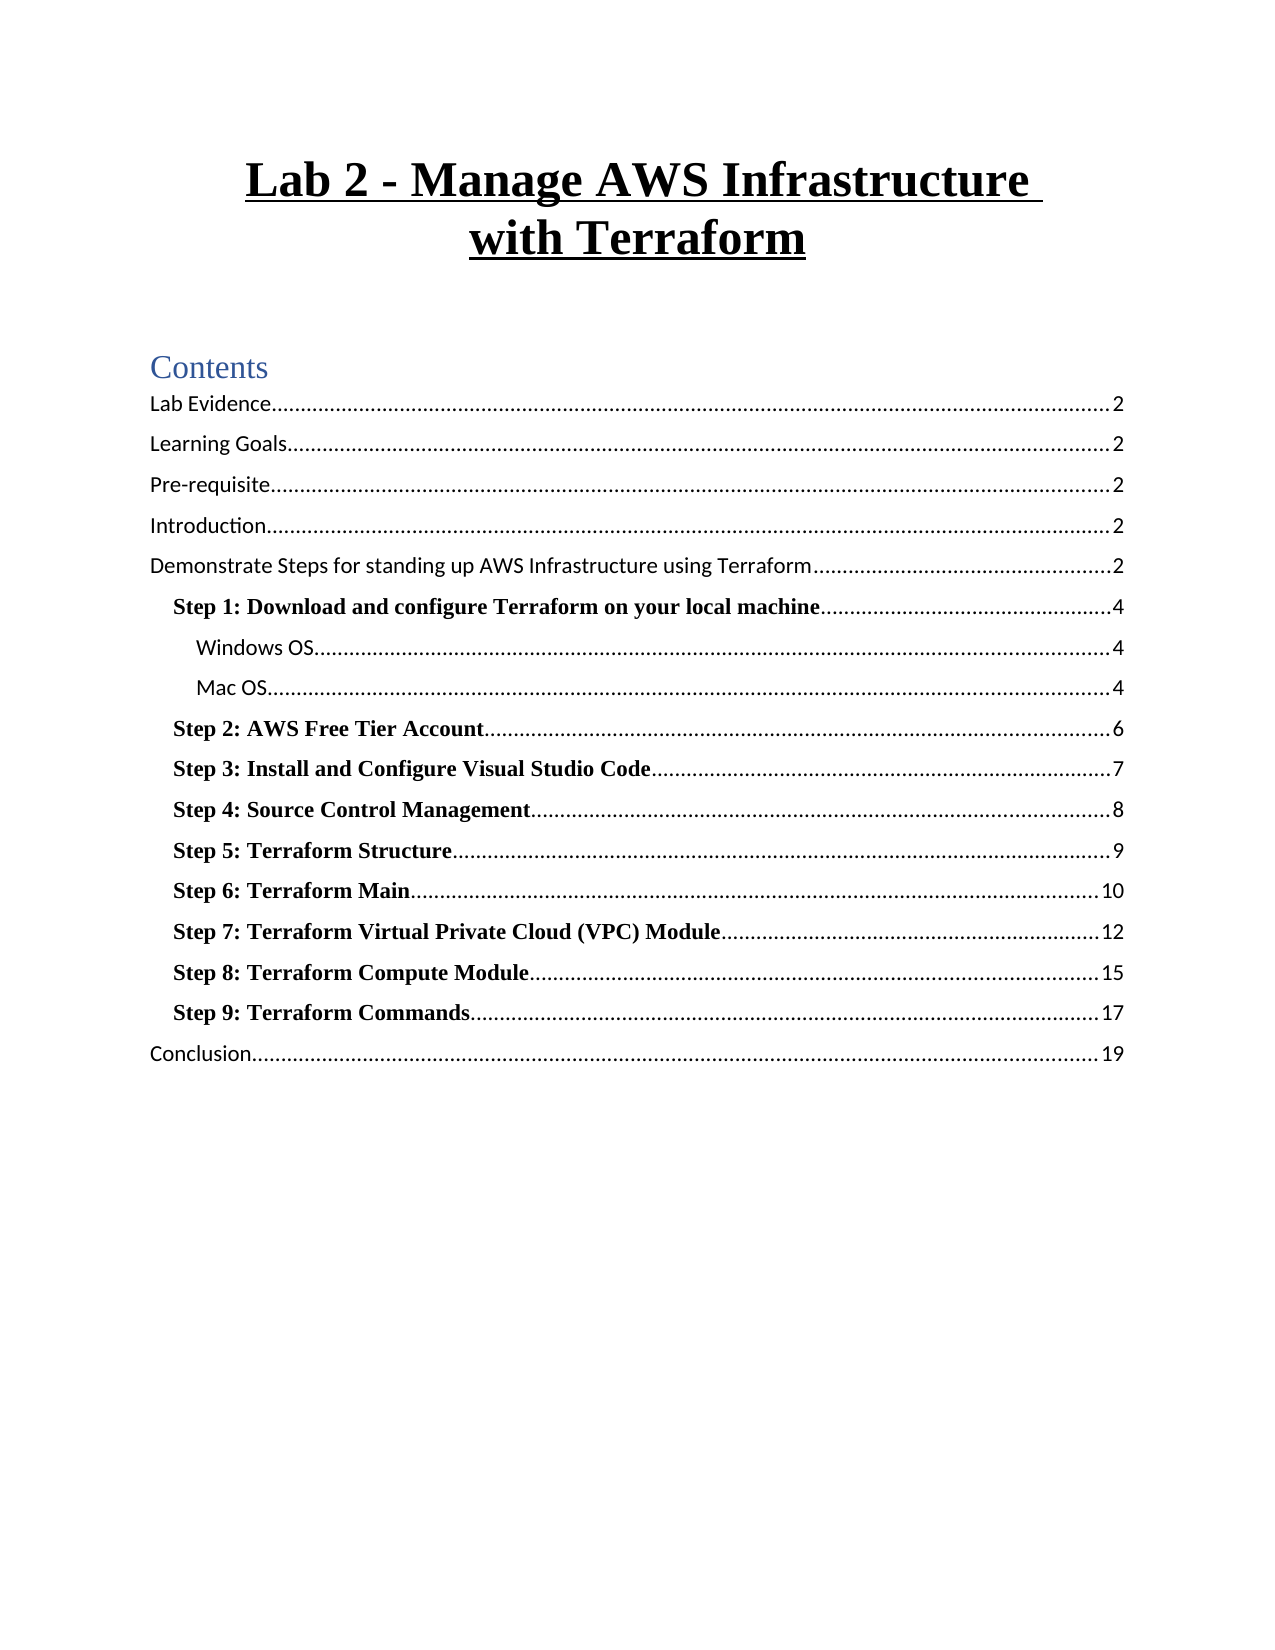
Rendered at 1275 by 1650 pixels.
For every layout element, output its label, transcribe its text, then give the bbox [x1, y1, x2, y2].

text with Terraform [150, 207, 1125, 265]
text Lab 2 - Manage AWS Infrastructure [150, 150, 1125, 207]
